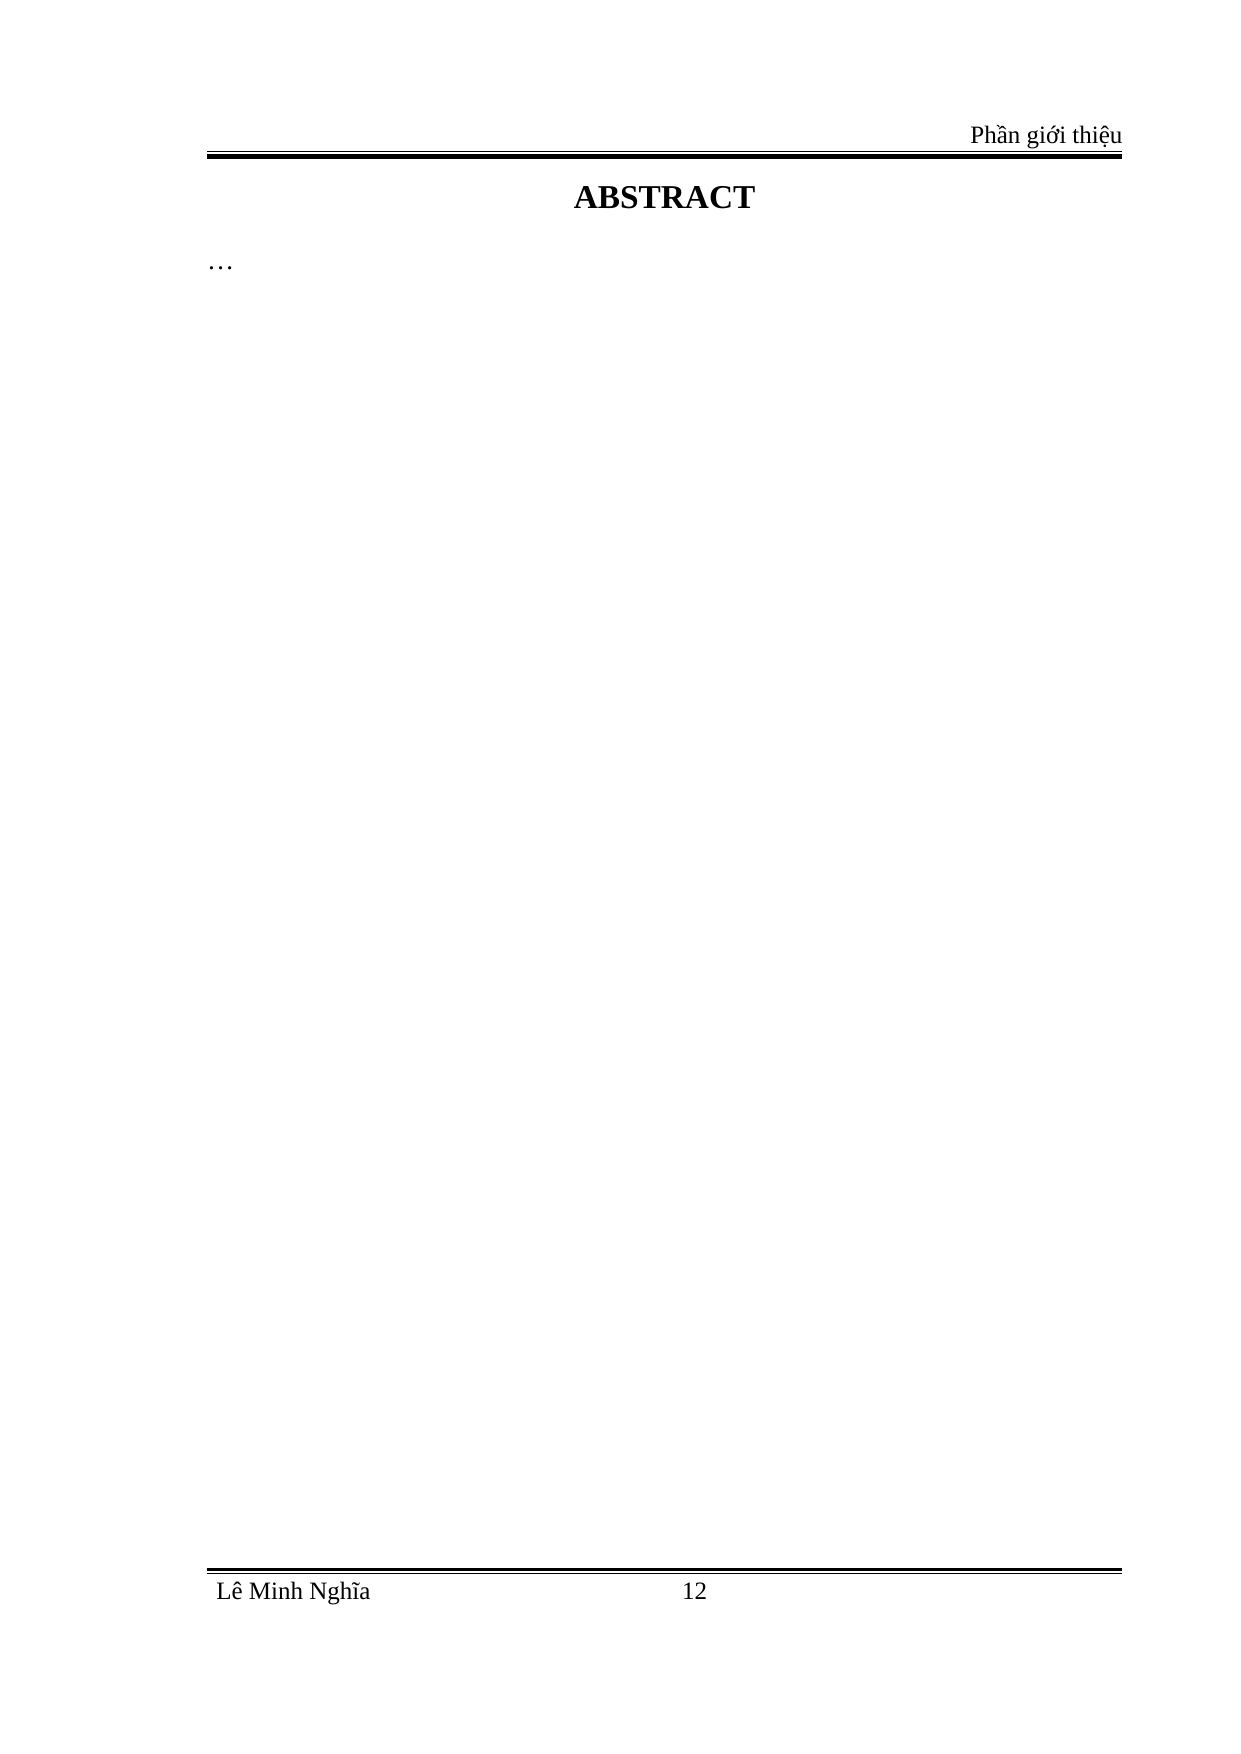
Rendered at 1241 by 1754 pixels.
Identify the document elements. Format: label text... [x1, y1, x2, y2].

text … [207, 244, 1122, 275]
subtitle ABSTRACT [207, 177, 1122, 216]
